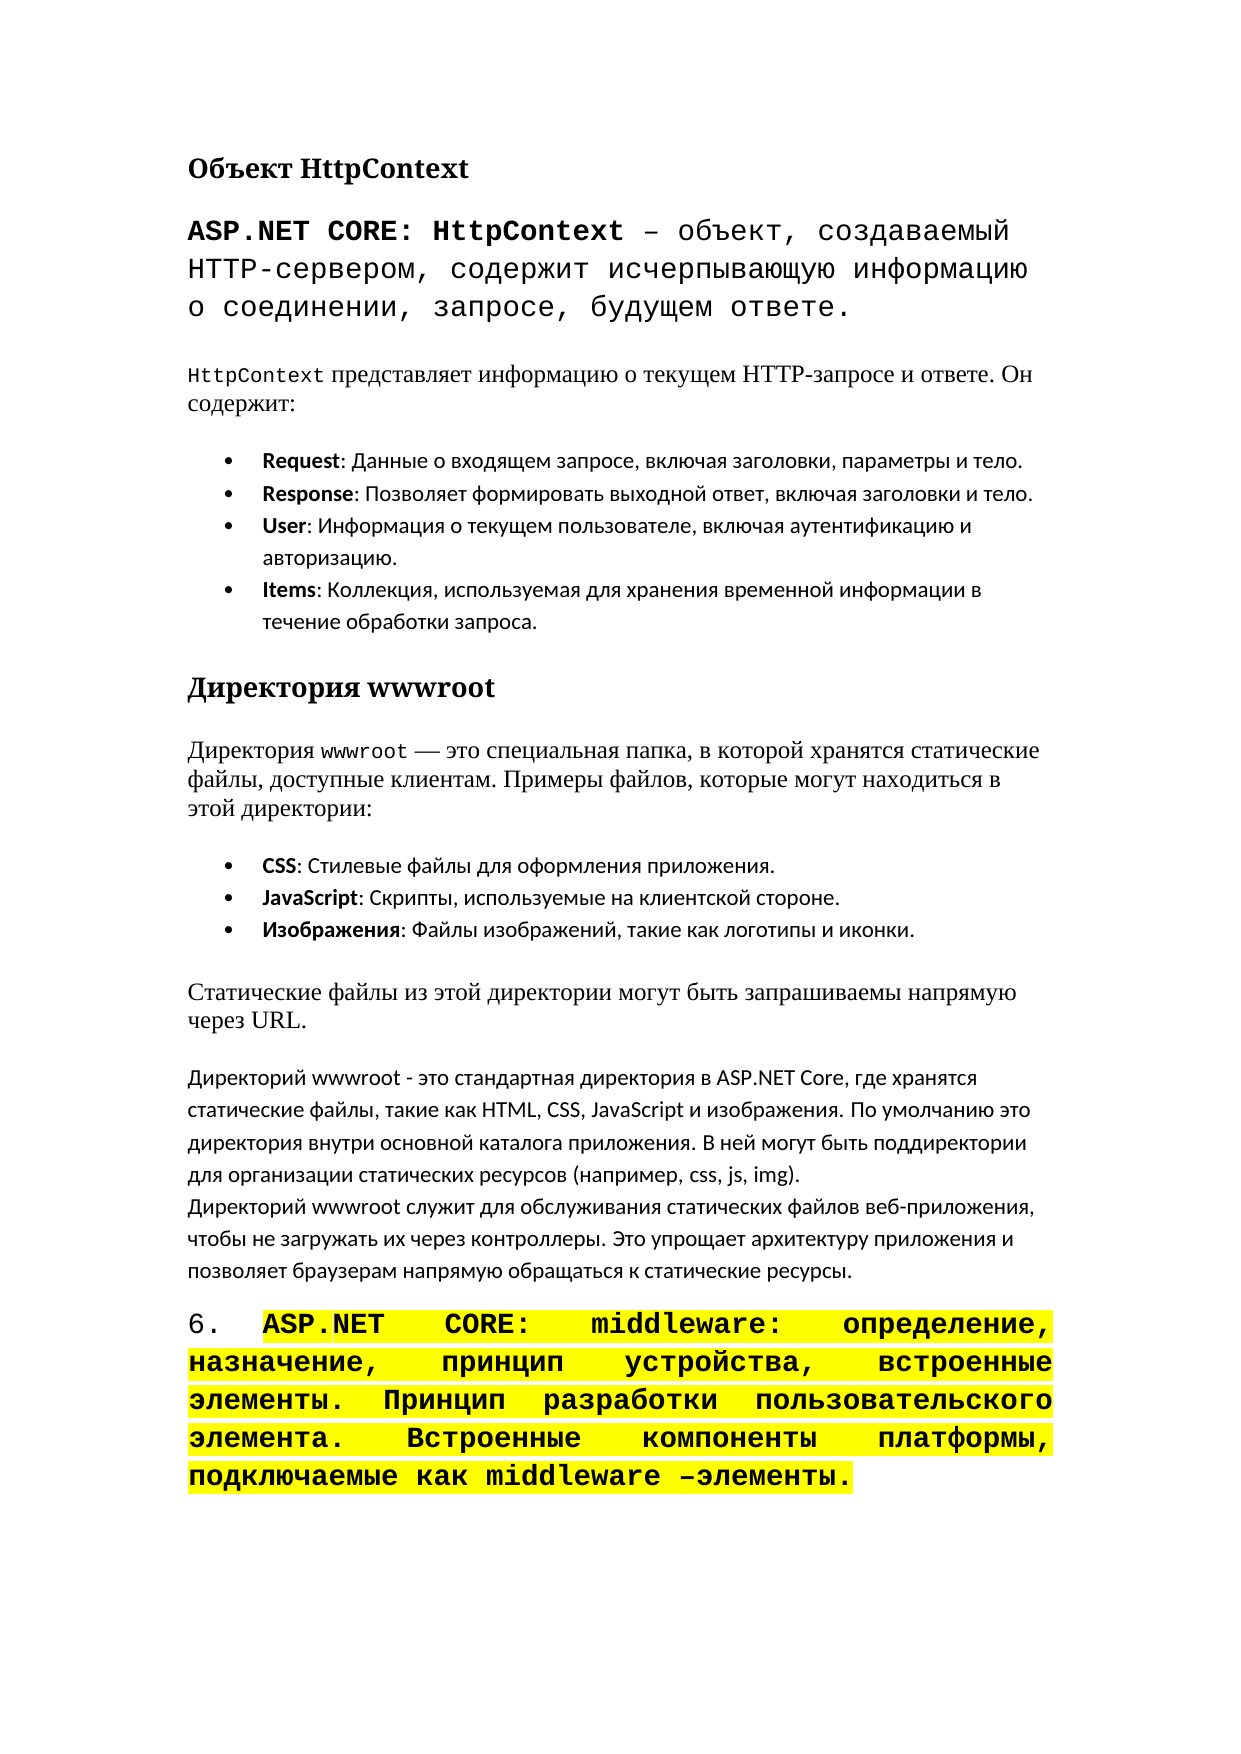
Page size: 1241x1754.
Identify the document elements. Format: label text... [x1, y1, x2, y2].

list Items: Коллекция, используемая для хранения временной информации в течение обработки запроса. [225, 575, 1053, 635]
text Статические файлы из этой директории могут быть запрашиваемы напрямую через URL. [187, 977, 1053, 1034]
subtitle Объект HttpContext [187, 150, 1053, 187]
list JavaScript: Скрипты, используемые на клиентской стороне. [225, 883, 1053, 911]
list CSS: Стилевые файлы для оформления приложения. [225, 851, 1053, 879]
text HttpContext представляет информацию о текущем HTTP-запросе и ответе. Он содержит: [187, 359, 1053, 417]
text ASP.NET CORE: HttpContext – объект, создаваемый HTTP-сервером, содержит исчерпывающую информацию о соединении, запросе, будущем ответе. [187, 216, 1053, 325]
text Директория wwwroot — это специальная папка, в которой хранятся статические файлы, доступные клиентам. Примеры файлов, которые могут находиться в этой директории: [187, 735, 1053, 822]
subtitle Директория wwwroot [187, 669, 1053, 706]
text Директорий wwwroot - это стандартная директория в ASP.NET Core, где хранятся статические файлы, такие как HTML, CSS, JavaScript и изображения. По умолчанию это директория внутри основной каталога приложения. В ней могут быть поддиректории для организации статических ресурсов (например, css, js, img). Директорий wwwroot служит для обслуживания статических файлов веб-приложения, чтобы не загружать их через контроллеры. Это упрощает архитектуру приложения и позволяет браузерам напрямую обращаться к статические ресурсы. [187, 1063, 1053, 1284]
list Request: Данные о входящем запросе, включая заголовки, параметры и тело. [225, 446, 1053, 474]
list ASP.NET CORE: middleware: определение, назначение, принцип устройства, встроенные элементы. Принцип разработки пользовательского элемента. Встроенные компоненты платформы, подключаемые как middleware –элементы. [187, 1309, 1053, 1494]
list Изображения: Файлы изображений, такие как логотипы и иконки. [225, 915, 1053, 943]
list Response: Позволяет формировать выходной ответ, включая заголовки и тело. [225, 479, 1053, 507]
list User: Информация о текущем пользователе, включая аутентификацию и авторизацию. [225, 511, 1053, 571]
